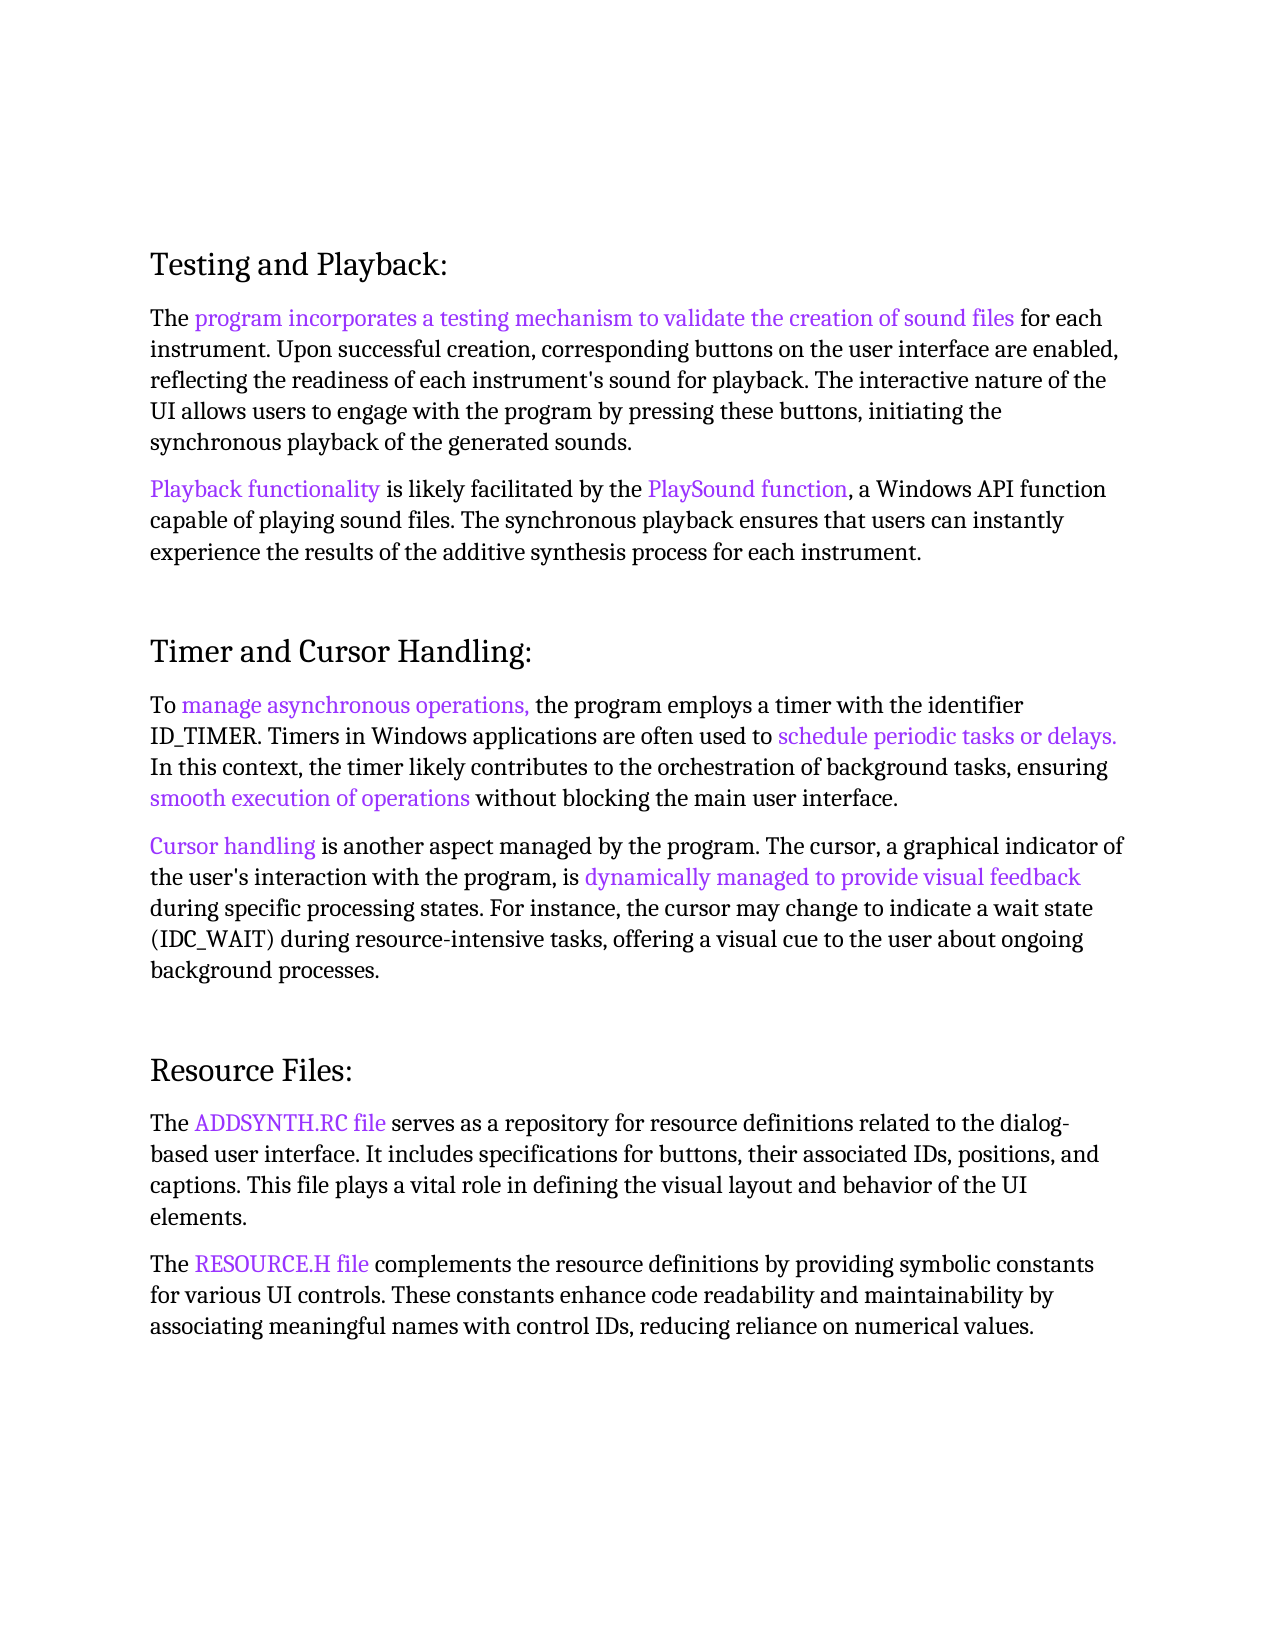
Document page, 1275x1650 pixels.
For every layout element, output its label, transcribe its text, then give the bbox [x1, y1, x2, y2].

text Testing and Playback: [150, 245, 1125, 284]
text Playback functionality is likely facilitated by the PlaySound function, a Windows API function capable of playing sound files. The synchronous playback ensures that users can instantly experience the results of the additive synthesis process for each instrument. [150, 475, 1125, 566]
text Resource Files: [150, 1051, 1125, 1089]
text Timer and Cursor Handling: [150, 633, 1125, 671]
text The RESOURCE.H file complements the resource definitions by providing symbolic constants for various UI controls. These constants enhance code readability and maintainability by associating meaningful names with control IDs, reducing reliance on numerical values. [150, 1250, 1125, 1341]
text Cursor handling is another aspect managed by the program. The cursor, a graphical indicator of the user's interaction with the program, is dynamically managed to provide visual feedback during specific processing states. For instance, the cursor may change to indicate a wait state (IDC_WAIT) during resource-intensive tasks, offering a visual cue to the user about ongoing background processes. [150, 832, 1125, 984]
text The ADDSYNTH.RC file serves as a repository for resource definitions related to the dialog-based user interface. It includes specifications for buttons, their associated IDs, positions, and captions. This file plays a vital role in defining the visual layout and behavior of the UI elements. [150, 1109, 1125, 1231]
text To manage asynchronous operations, the program employs a timer with the identifier ID_TIMER. Timers in Windows applications are often used to schedule periodic tasks or delays. In this context, the timer likely contributes to the orchestration of background tasks, ensuring smooth execution of operations without blocking the main user interface. [150, 691, 1125, 813]
text The program incorporates a testing mechanism to validate the creation of sound files for each instrument. Upon successful creation, corresponding buttons on the user interface are enabled, reflecting the readiness of each instrument's sound for playback. The interactive nature of the UI allows users to engage with the program by pressing these buttons, initiating the synchronous playback of the generated sounds. [150, 303, 1125, 456]
